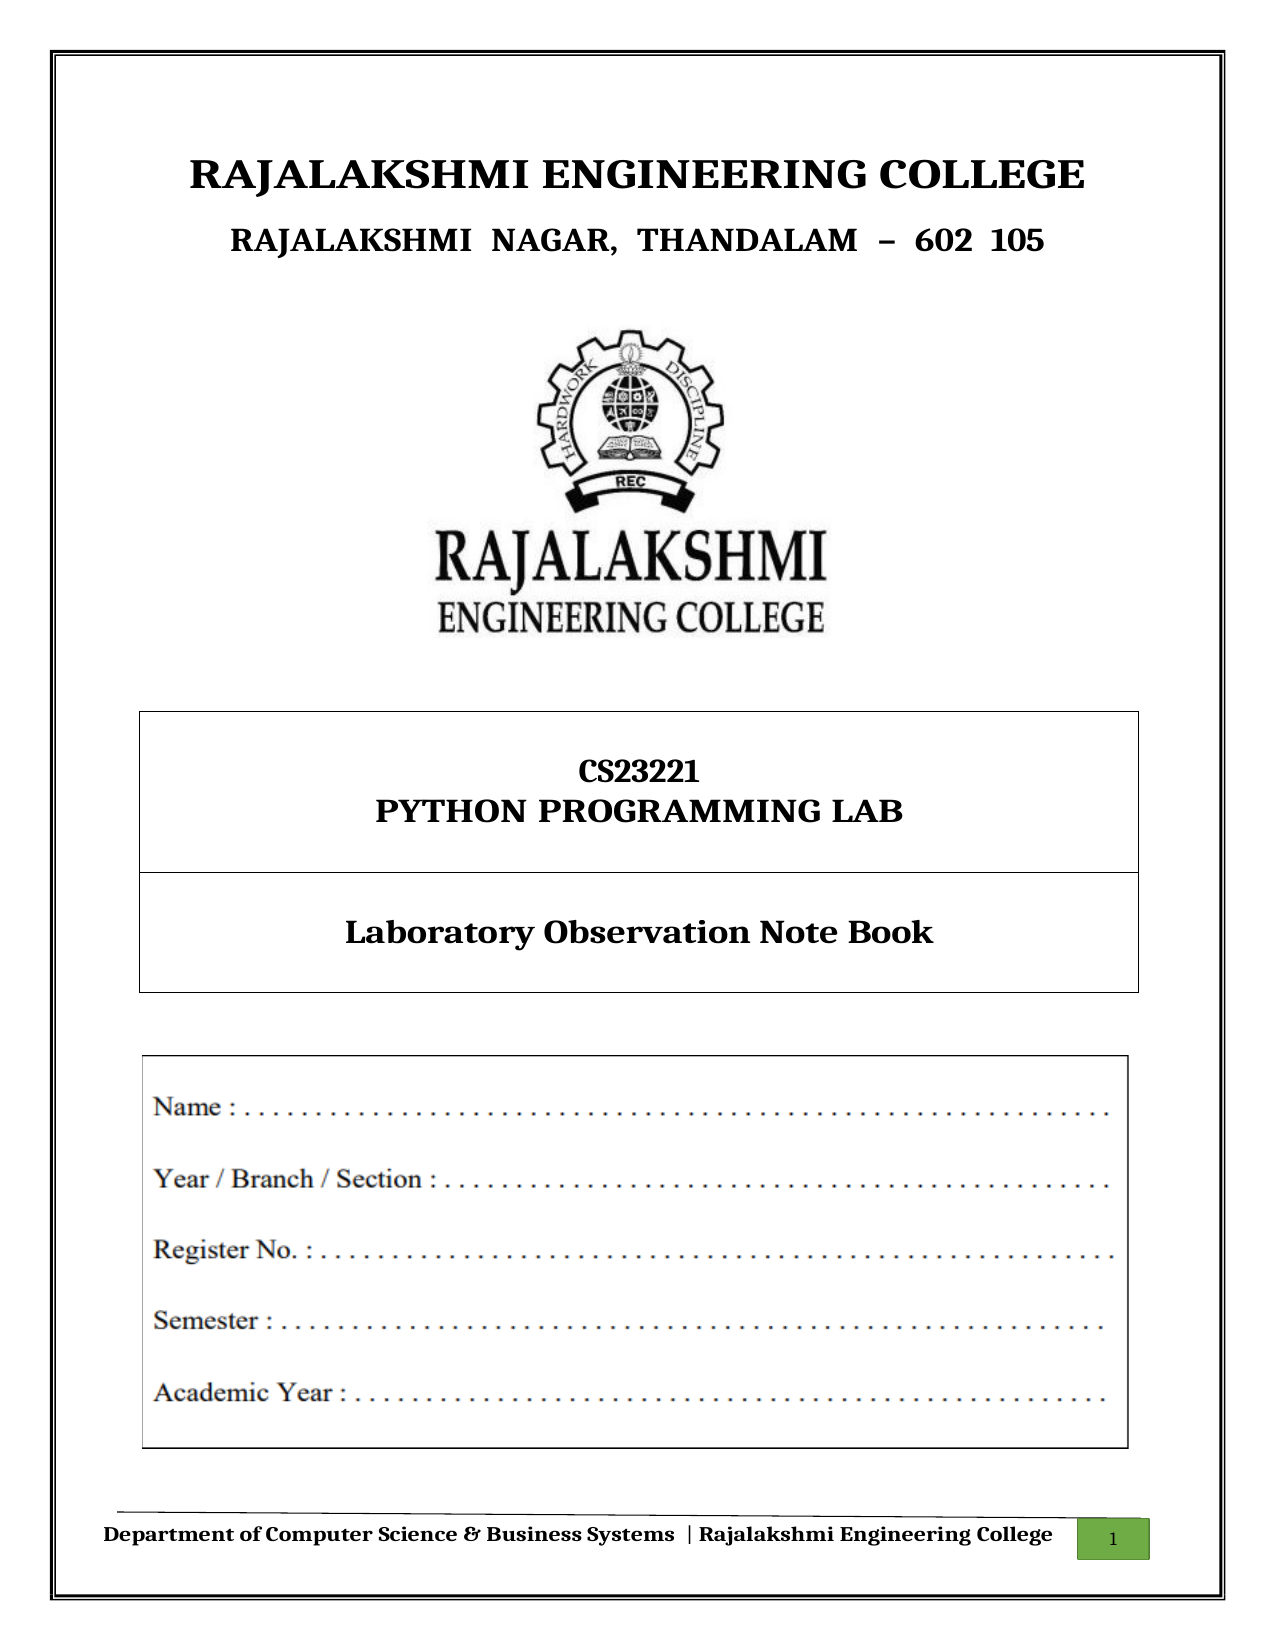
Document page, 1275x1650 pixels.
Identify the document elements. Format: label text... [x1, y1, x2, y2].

picture [427, 325, 832, 638]
picture [142, 1055, 1129, 1449]
text RAJALAKSHMI NAGAR, THANDALAM – 602 105 [129, 221, 1147, 259]
table_header CS23221 PYTHON PROGRAMMING LAB [140, 712, 1138, 872]
title RAJALAKSHMI ENGINEERING COLLEGE [127, 151, 1147, 199]
table_cell Laboratory Observation Note Book [140, 873, 1138, 992]
